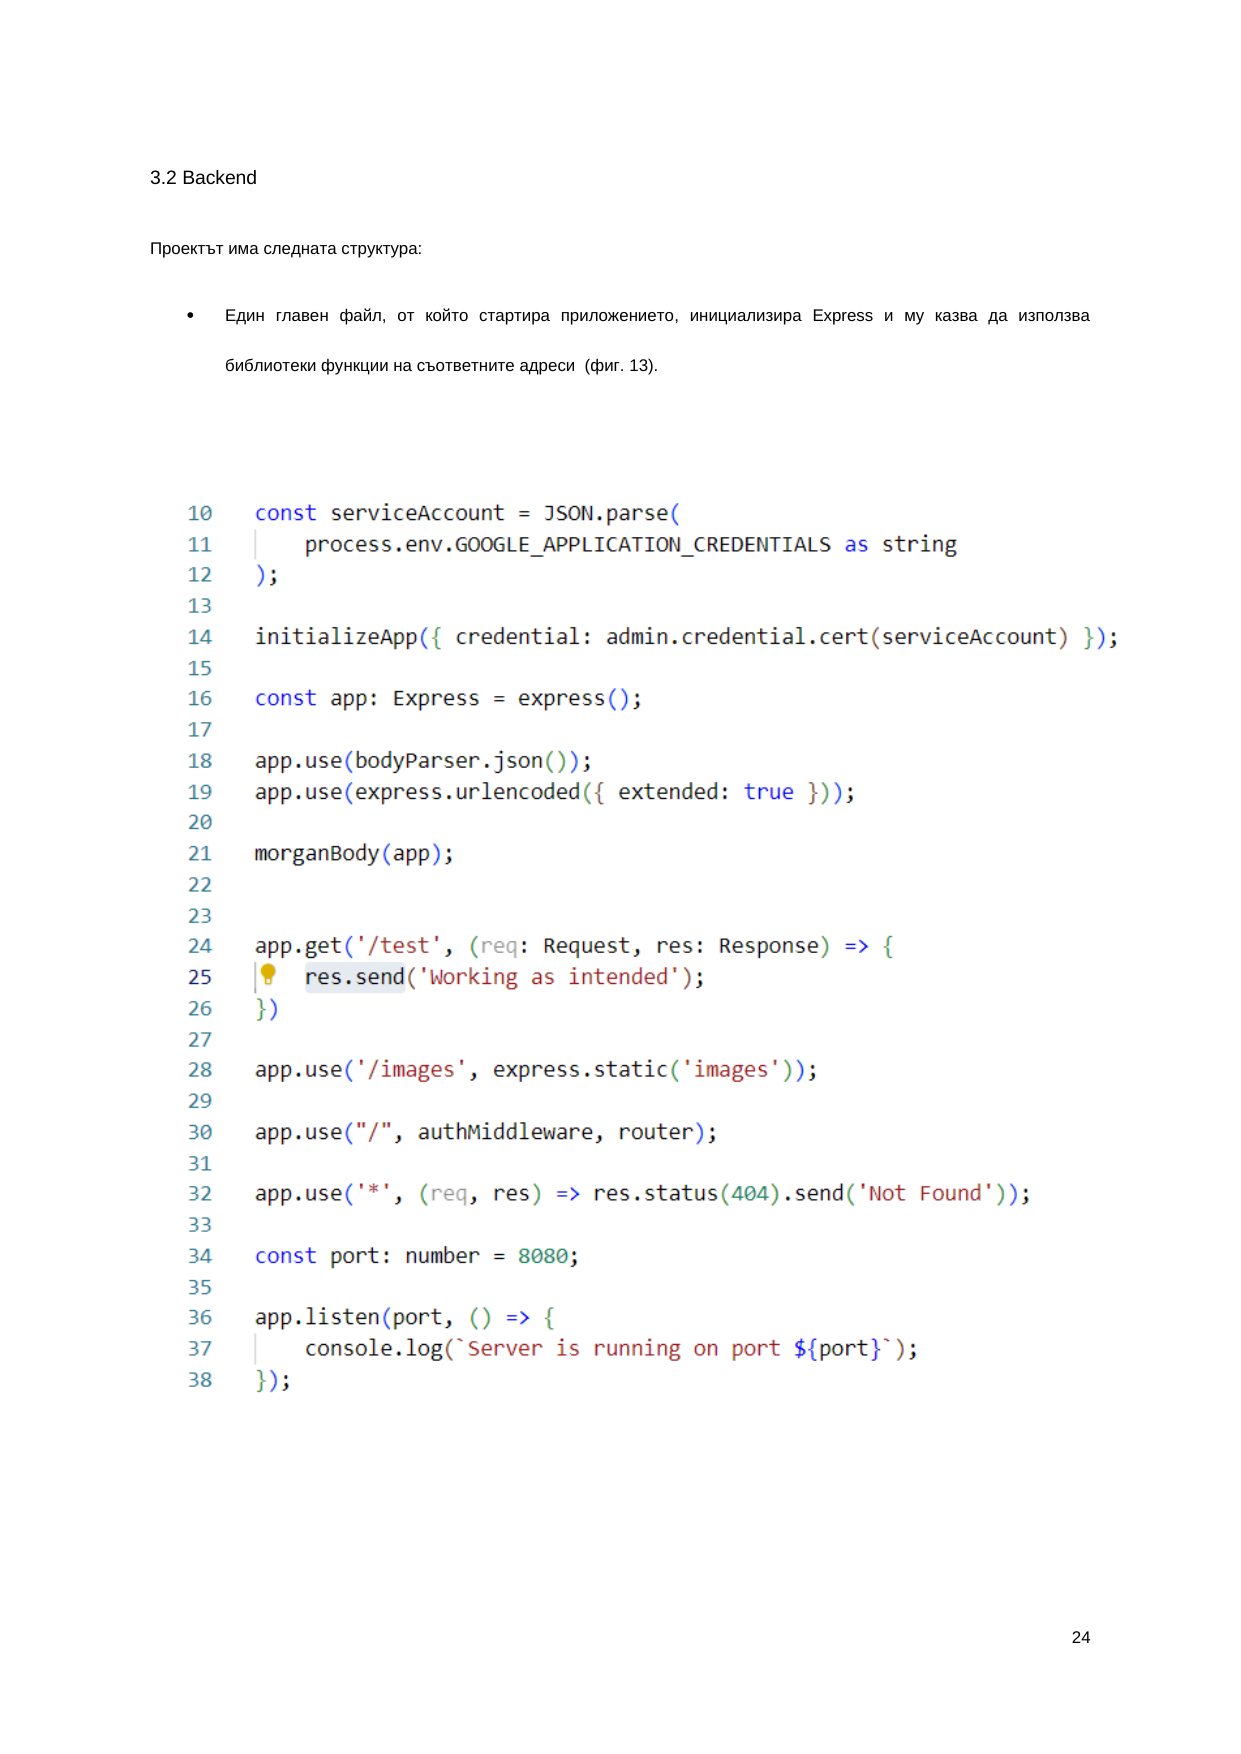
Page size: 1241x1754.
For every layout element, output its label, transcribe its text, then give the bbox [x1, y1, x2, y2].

list 3.2 Backend [150, 150, 1090, 188]
text Проектът има следната структура: [150, 224, 1090, 258]
list Един главен файл, от който стартира приложението, инициализира Express и му казва да използва библиотеки функции на съответните адреси (фиг. 13). [187, 291, 1090, 375]
picture [179, 493, 1120, 1400]
